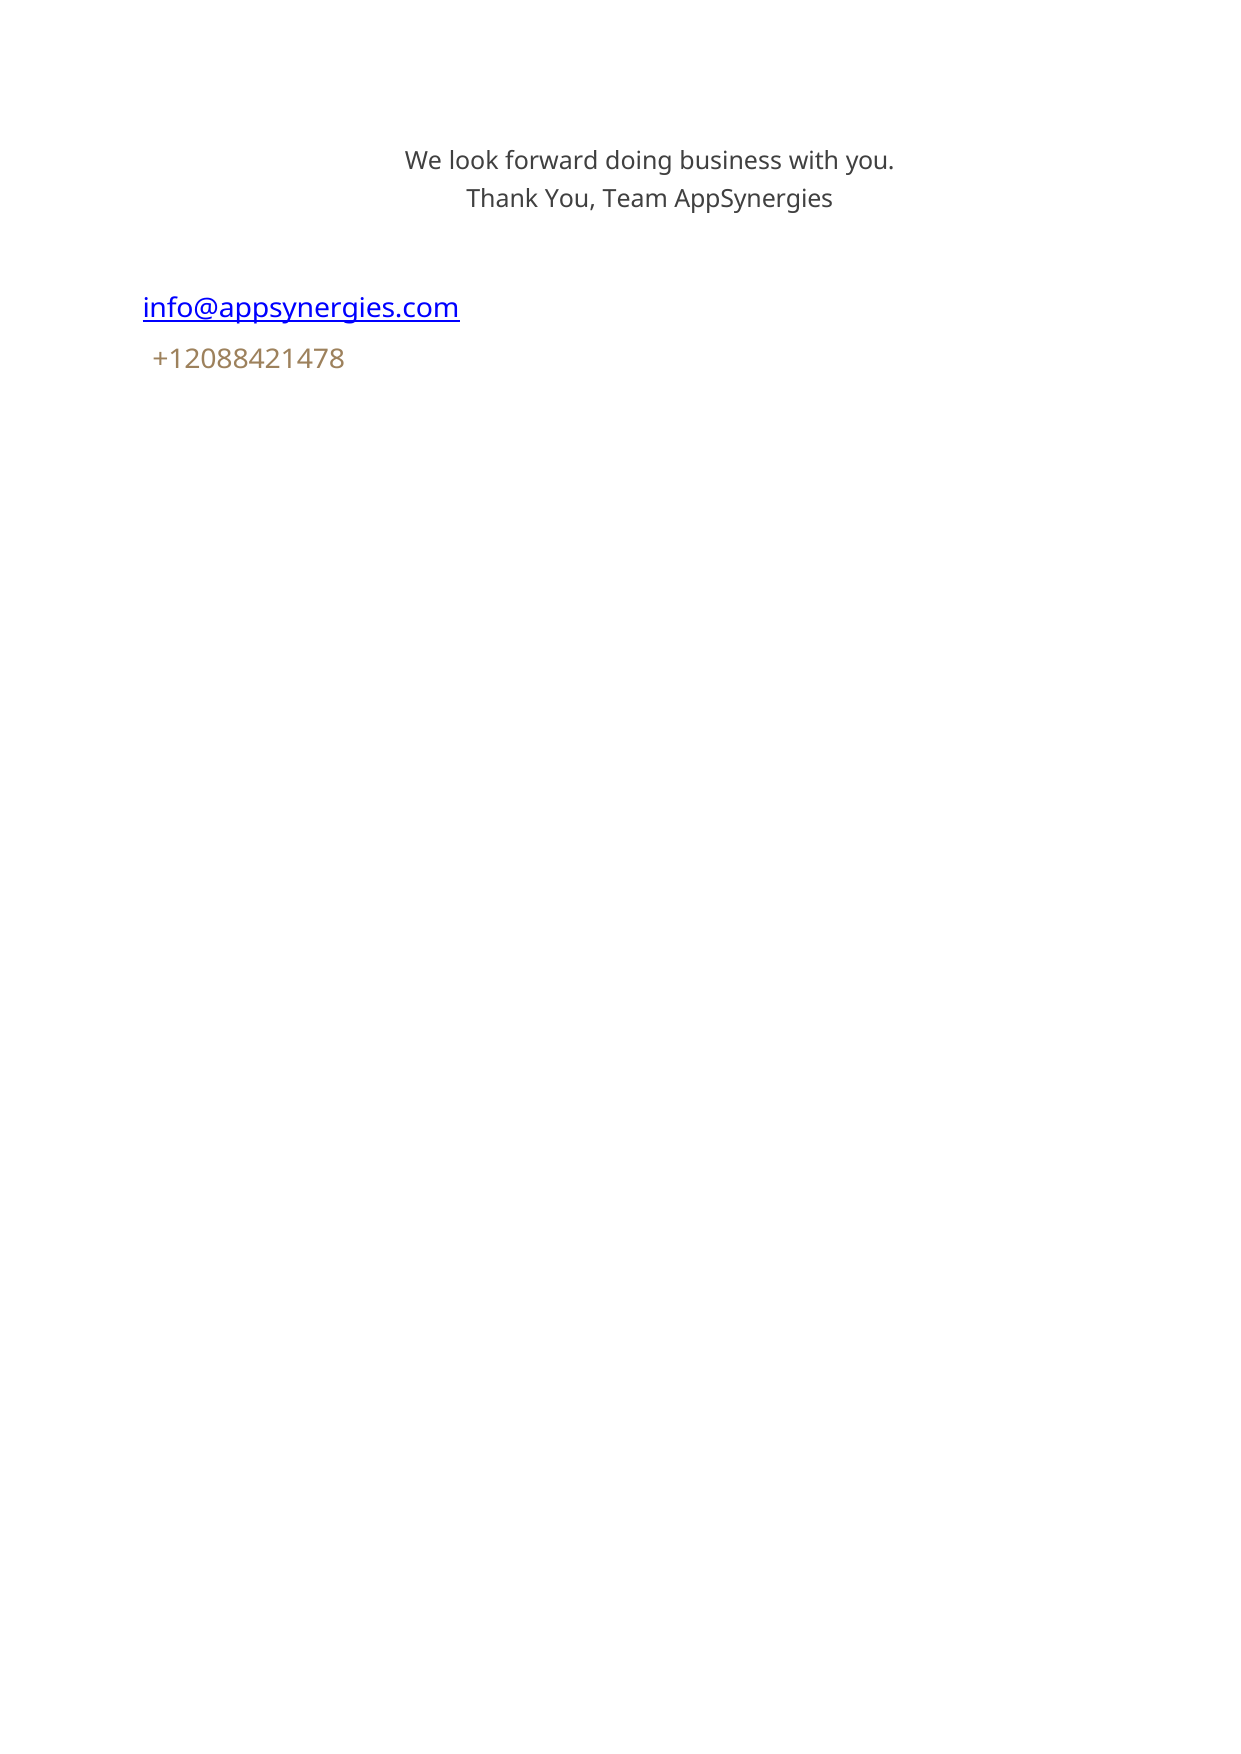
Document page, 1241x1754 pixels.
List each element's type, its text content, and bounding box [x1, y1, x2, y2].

text +12088421478 [152, 339, 1240, 376]
text We look forward doing business with you. [187, 143, 1112, 177]
text Thank You, Team AppSynergies [187, 181, 1112, 215]
text info@appsynergies.com [59, 289, 1240, 326]
